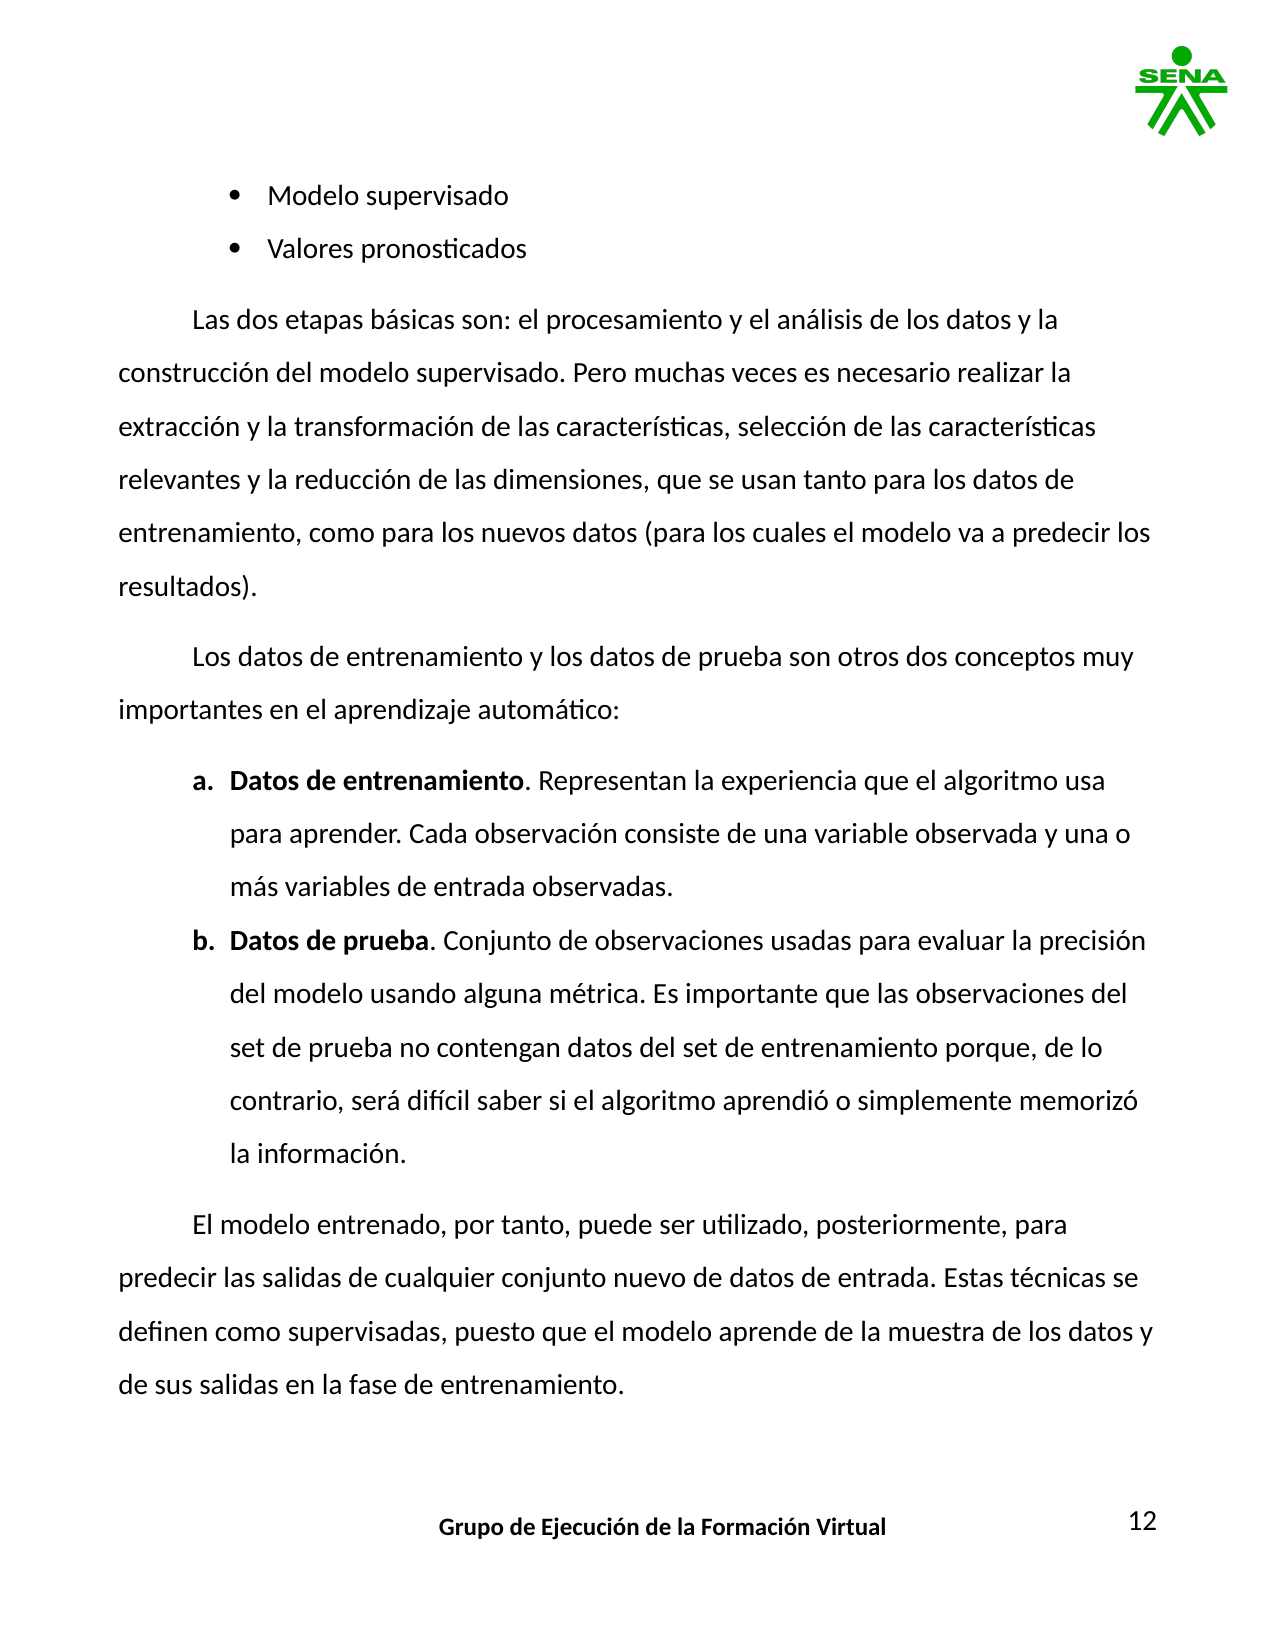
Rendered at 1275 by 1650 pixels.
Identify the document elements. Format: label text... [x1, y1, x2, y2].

text Los datos de entrenamiento y los datos de prueba son otros dos conceptos muy importantes en el aprendizaje automático: [118, 638, 1157, 727]
list Datos de entrenamiento. Representan la experiencia que el algoritmo usa para aprender. Cada observación consiste de una variable observada y una o más variables de entrada observadas. [192, 762, 1157, 904]
list Valores pronosticados [229, 231, 1157, 266]
list Datos de prueba. Conjunto de observaciones usadas para evaluar la precisión del modelo usando alguna métrica. Es importante que las observaciones del set de prueba no contengan datos del set de entrenamiento porque, de lo contrario, será difícil saber si el algoritmo aprendió o simplemente memorizó la información. [192, 922, 1157, 1171]
text Las dos etapas básicas son: el procesamiento y el análisis de los datos y la construcción del modelo supervisado. Pero muchas veces es necesario realizar la extracción y la transformación de las características, selección de las características relevantes y la reducción de las dimensiones, que se usan tanto para los datos de entrenamiento, como para los nuevos datos (para los cuales el modelo va a predecir los resultados). [118, 301, 1157, 603]
text El modelo entrenado, por tanto, puede ser utilizado, posteriormente, para predecir las salidas de cualquier conjunto nuevo de datos de entrada. Estas técnicas se definen como supervisadas, puesto que el modelo aprende de la muestra de los datos y de sus salidas en la fase de entrenamiento. [118, 1206, 1157, 1402]
picture [1135, 46, 1228, 136]
list Modelo supervisado [229, 177, 1157, 213]
